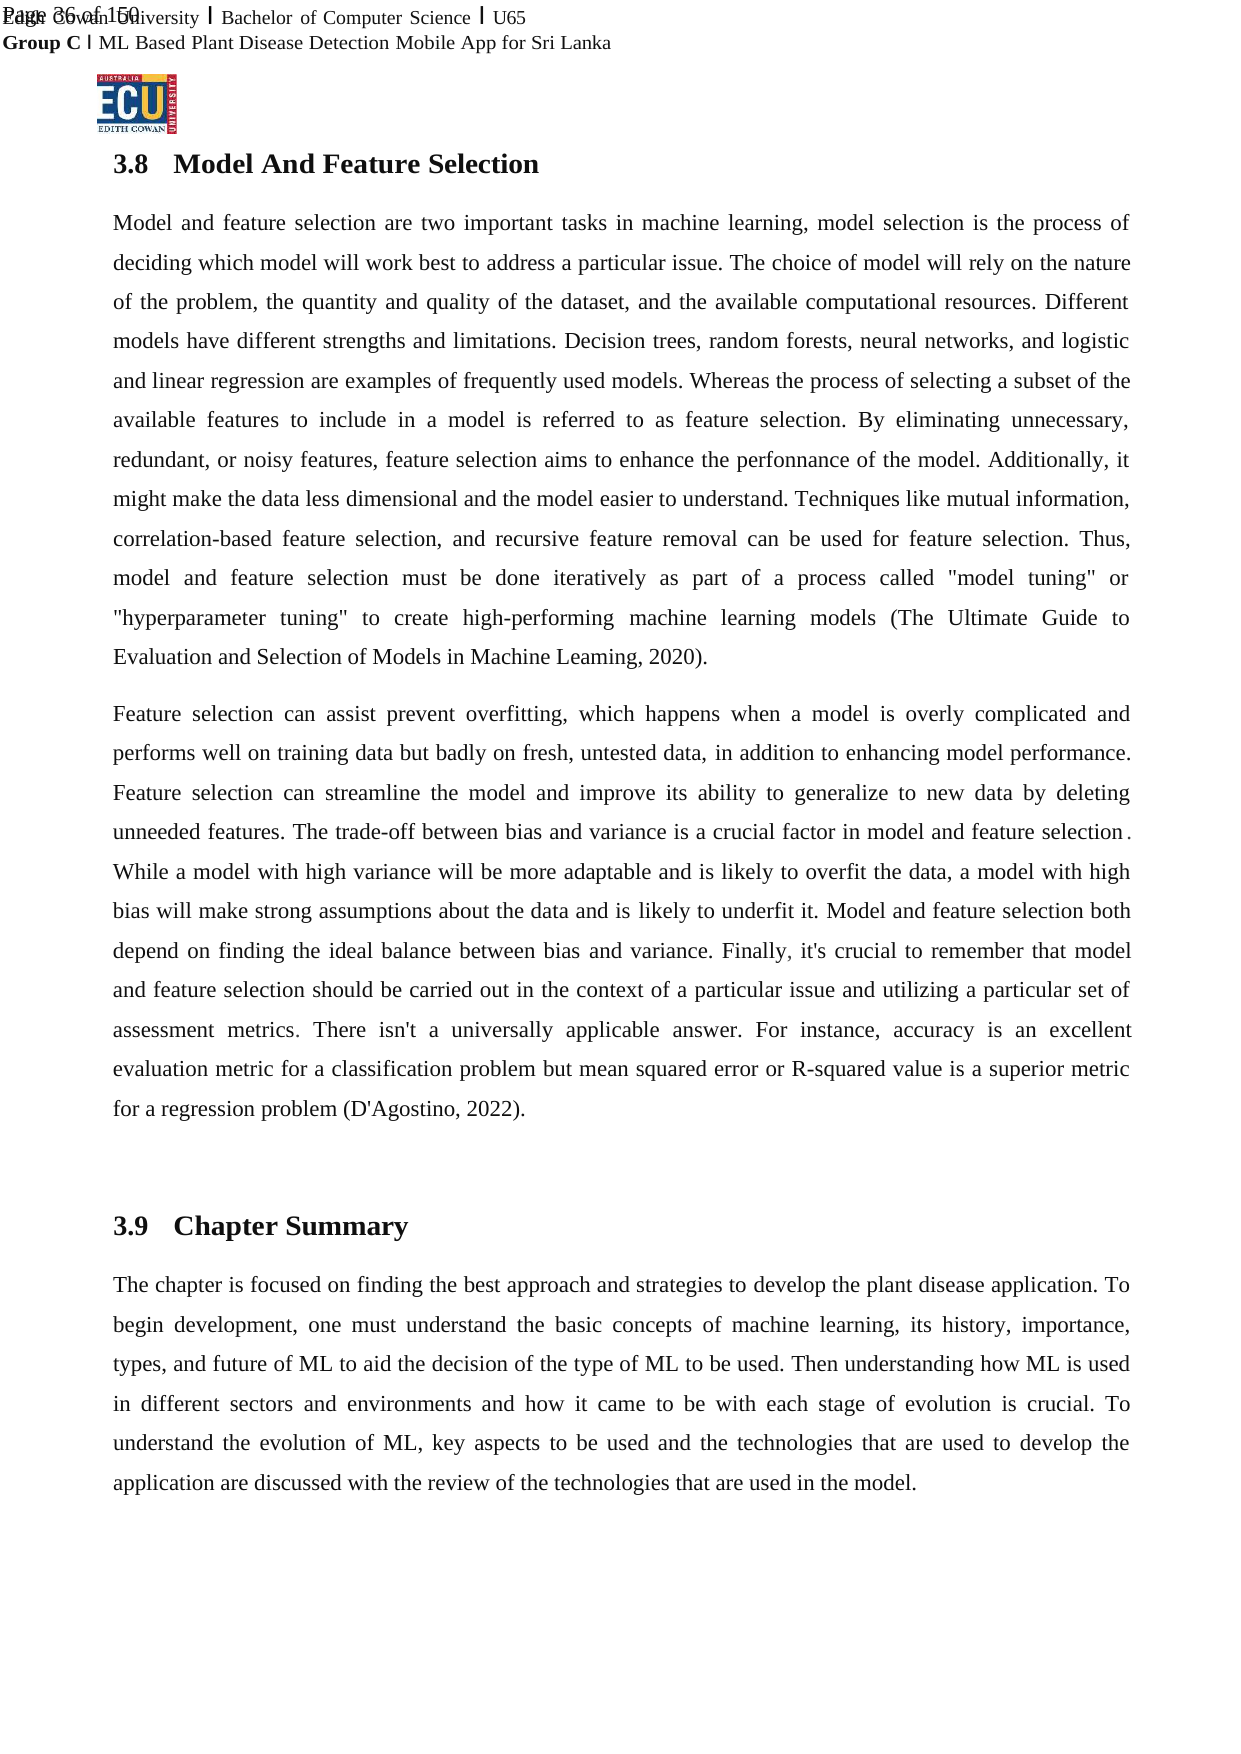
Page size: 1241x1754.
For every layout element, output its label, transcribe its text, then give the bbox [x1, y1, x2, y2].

subtitle Model And Feature Selection [113, 147, 1163, 179]
text Model and feature selection are two important tasks in machine learning, model selection is the process of deciding which model will work best to address a particular issue. The choice of model will rely on the nature of the problem, the quantity and quality of the dataset, and the available computational resources. Different models have different strengths and limitations. Decision trees, random forests, neural networks, and logistic and linear regression are examples of frequently used models. Whereas the process of selecting a subset of the available features to include in a model is referred to as feature selection. By eliminating unnecessary, redundant, or noisy features, feature selection aims to enhance the perfonnance of the model. Additionally, it might make the data less dimensional and the model easier to understand. Techniques like mutual information, correlation-based feature selection, and recursive feature removal can be used for feature selection. Thus, model and feature selection must be done iteratively as part of a process called "model tuning" or "hyperparameter tuning" to create high-performing machine learning models (The Ultimate Guide to Evaluation and Selection of Models in Machine Leaming, 2020). [113, 209, 1131, 670]
subtitle Chapter Summary [113, 1209, 1163, 1242]
text The chapter is focused on finding the best approach and strategies to develop the plant disease application. To begin development, one must understand the basic concepts of machine learning, its history, importance, types, and future of ML to aid the decision of the type of ML to be used. Then understanding how ML is used in different sectors and environments and how it came to be with each stage of evolution is crucial. To understand the evolution of ML, key aspects to be used and the technologies that are used to develop the application are discussed with the review of the technologies that are used in the model. [113, 1271, 1131, 1495]
picture [97, 74, 177, 134]
text Feature selection can assist prevent overfitting, which happens when a model is overly complicated and performs well on training data but badly on fresh, untested data, in addition to enhancing model performance. Feature selection can streamline the model and improve its ability to generalize to new data by deleting unneeded features. The trade-off between bias and variance is a crucial factor in model and feature selection. While a model with high variance will be more adaptable and is likely to overfit the data, a model with high bias will make strong assumptions about the data and is likely to underfit it. Model and feature selection both depend on finding the ideal balance between bias and variance. Finally, it's crucial to remember that model and feature selection should be carried out in the context of a particular issue and utilizing a particular set of assessment metrics. There isn't a universally applicable answer. For instance, accuracy is an excellent evaluation metric for a classification problem but mean squared error or R-squared value is a superior metric for a regression problem (D'Agostino, 2022). [113, 700, 1132, 1121]
